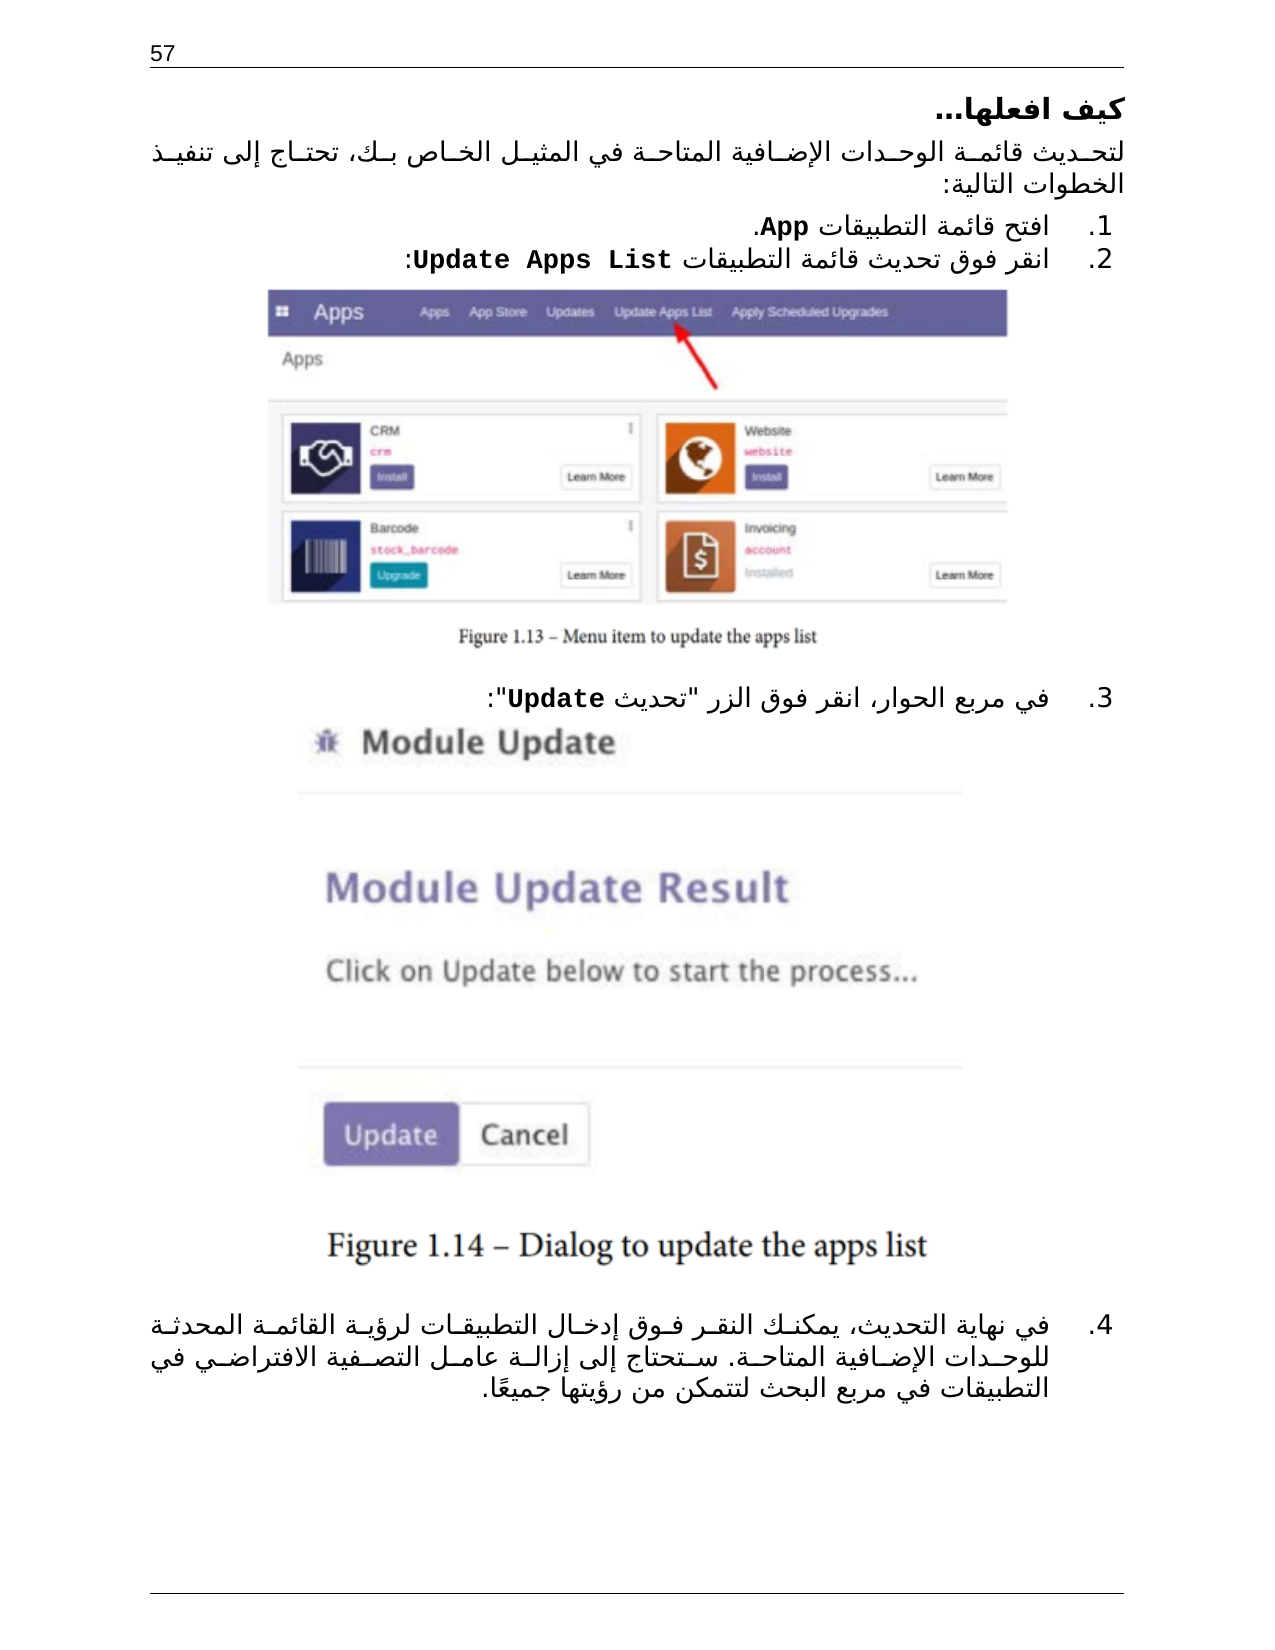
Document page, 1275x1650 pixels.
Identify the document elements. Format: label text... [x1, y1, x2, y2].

list افتح قائمة التطبيقات App. [150, 210, 1087, 243]
list انقر فوق تحديث قائمة التطبيقات Update Apps List: [150, 243, 1087, 277]
text كيف افعلها… [150, 92, 1125, 126]
list في مربع الحوار، انقر فوق الزر "تحديث Update": [150, 682, 1087, 716]
text لتحديث قائمة الوحدات الإضافية المتاحة في المثيل الخاص بك، تحتاج إلى تنفيذ الخطوات التالية: [150, 137, 1125, 200]
list في نهاية التحديث، يمكنك النقر فوق إدخال التطبيقات لرؤية القائمة المحدثة للوحدات الإضافية المتاحة. ستحتاج إلى إزالة عامل التصفية الافتراضي في التطبيقات في مربع البحث لتتمكن من رؤيتها جميعًا. [150, 1309, 1087, 1404]
